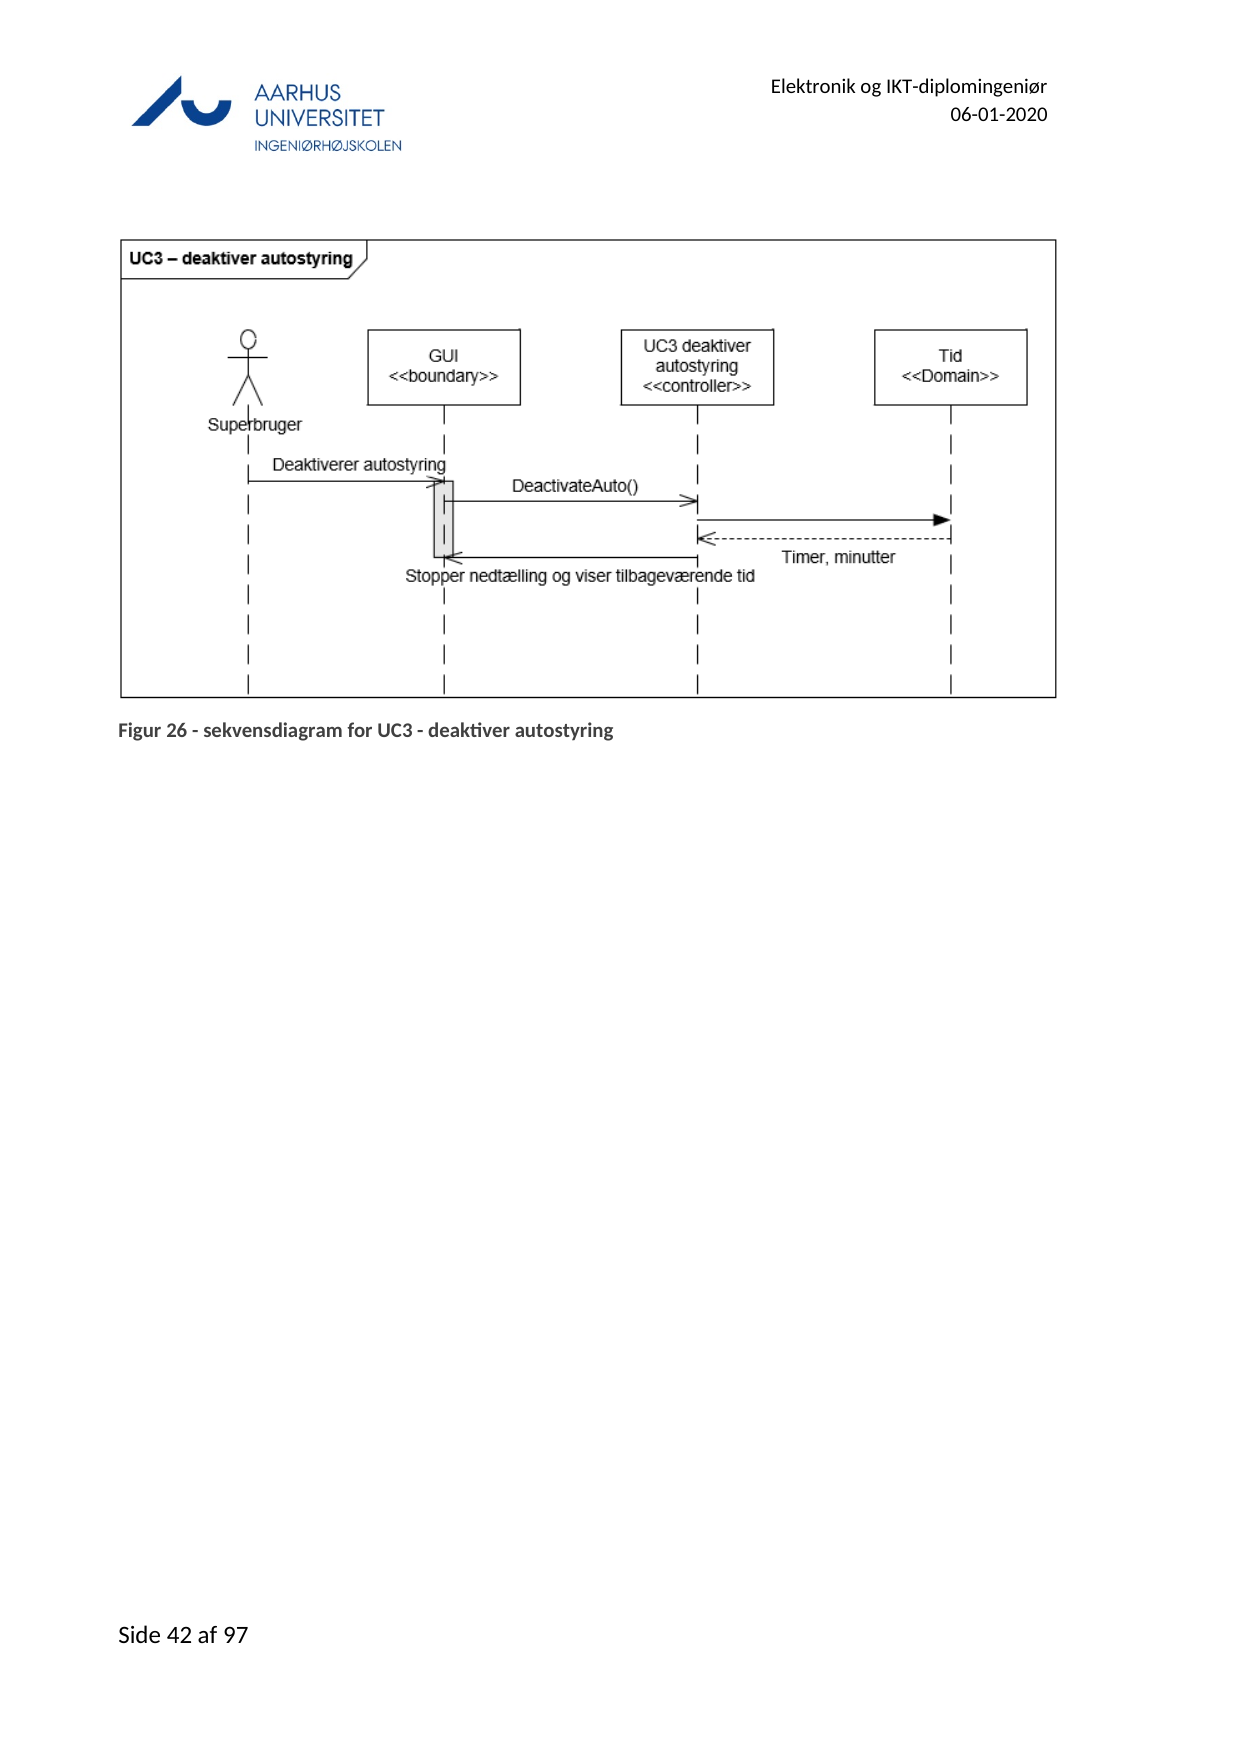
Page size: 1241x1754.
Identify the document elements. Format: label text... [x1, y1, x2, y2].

picture [118, 237, 1059, 702]
text Figur 26 - sekvensdiagram for UC3 - deaktiver autostyring [118, 717, 1122, 742]
picture [129, 73, 432, 156]
